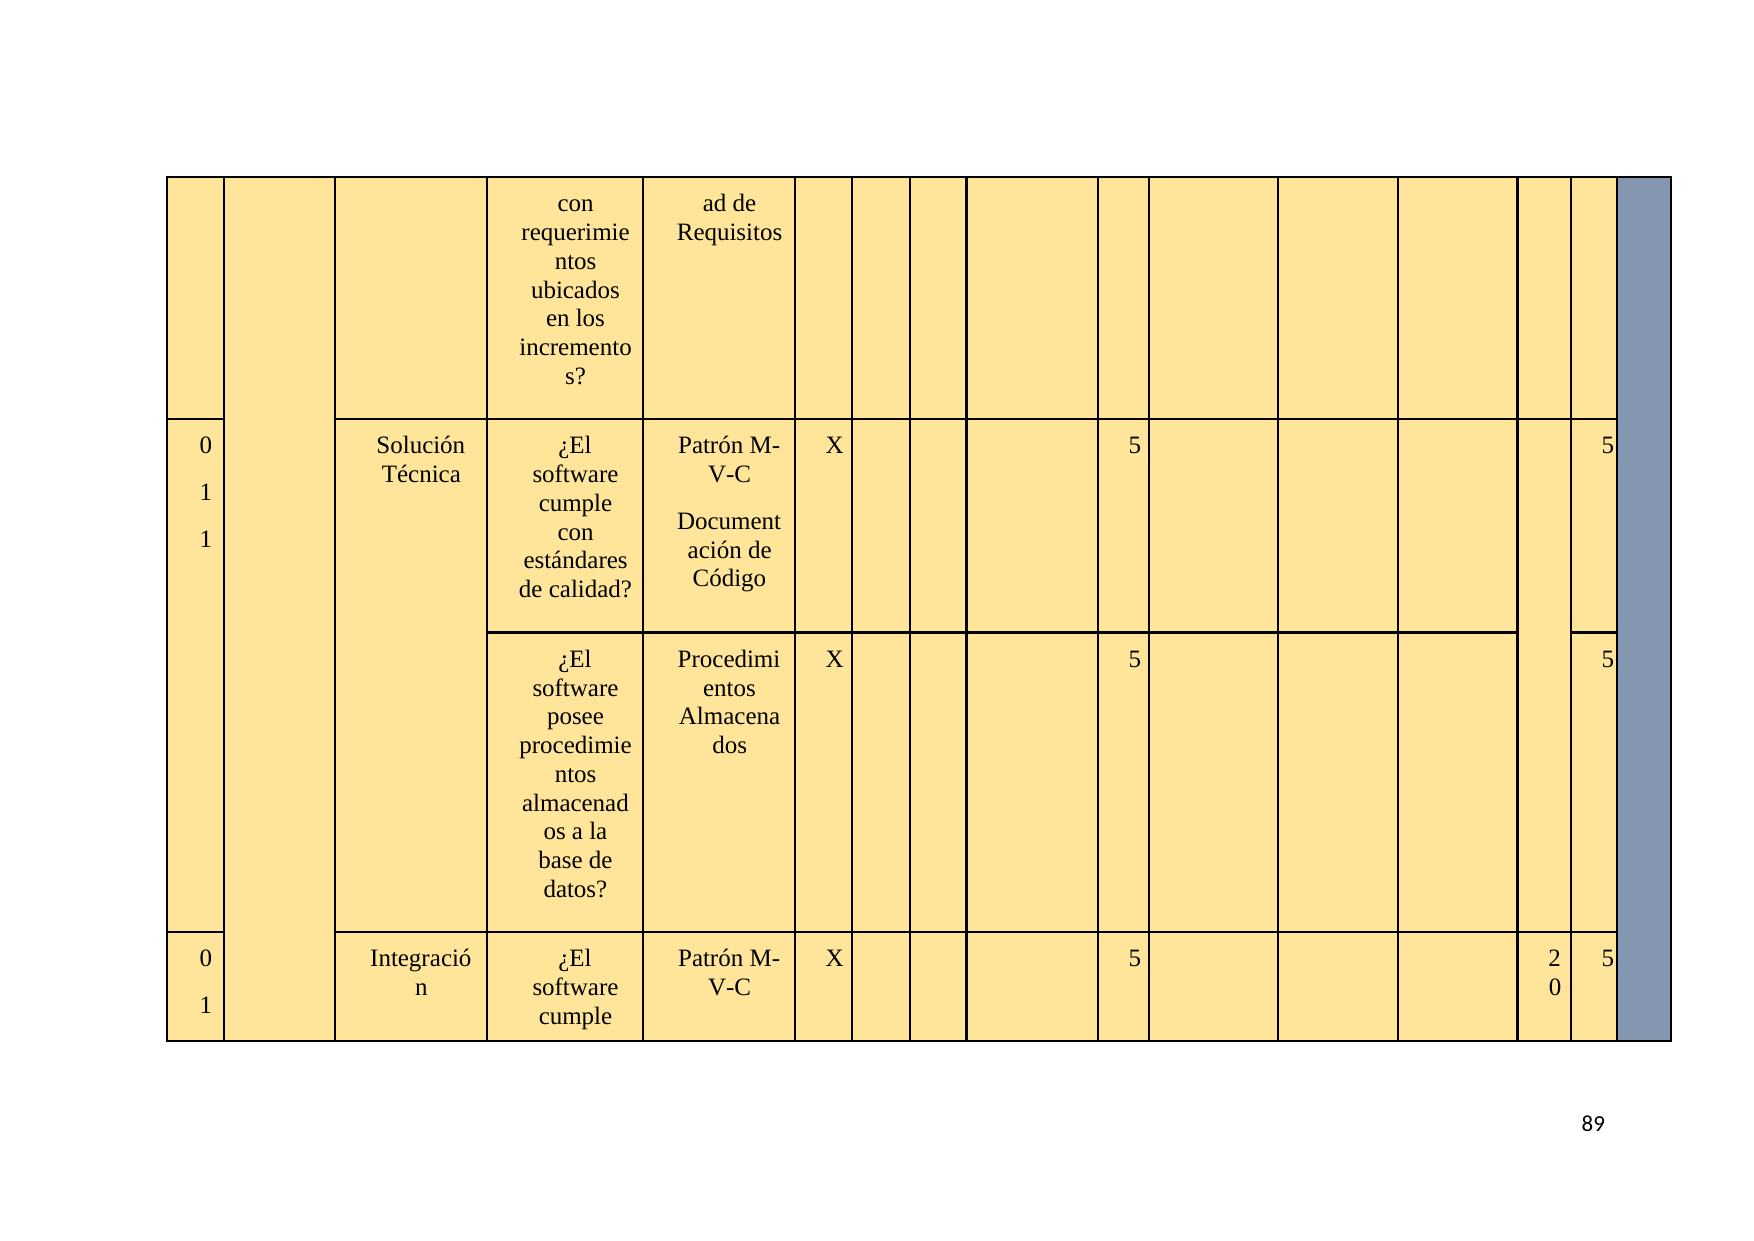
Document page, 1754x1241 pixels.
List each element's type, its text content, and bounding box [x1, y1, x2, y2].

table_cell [644, 178, 794, 418]
table_cell [968, 634, 1097, 931]
table_cell [911, 933, 965, 1040]
table_cell [1279, 420, 1397, 631]
table_cell Solución Técnica [336, 420, 486, 931]
table_cell [1399, 420, 1516, 631]
table_cell [1399, 178, 1516, 418]
table_cell [853, 178, 909, 418]
table_cell [1150, 420, 1277, 631]
table_cell [1150, 178, 1277, 418]
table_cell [488, 933, 642, 1040]
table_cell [488, 178, 642, 418]
table_cell Patrón M-V-C Documentación de Código [644, 420, 794, 631]
table_cell 5 [1099, 420, 1148, 631]
table_cell [1150, 933, 1277, 1040]
table_cell 5 [1099, 933, 1148, 1040]
table_cell [853, 634, 909, 931]
table_cell [968, 933, 1097, 1040]
table_cell ¿El software posee procedimientos almacenados a la base de datos? [488, 634, 642, 931]
table_cell X [796, 634, 851, 931]
table_cell [911, 420, 965, 631]
table_cell [853, 933, 909, 1040]
table_cell [968, 420, 1097, 631]
table_cell [1150, 634, 1277, 931]
table_cell [911, 178, 965, 418]
table_cell X [796, 178, 851, 418]
table_cell Patrón M-V-C [644, 933, 794, 1040]
table_cell 20 [1519, 933, 1570, 1040]
table_cell 5 [1572, 420, 1616, 631]
table_cell [911, 634, 965, 931]
table_cell 5 [1099, 178, 1148, 418]
table_cell [1519, 420, 1570, 931]
table_cell [1279, 178, 1397, 418]
table_cell [1399, 634, 1516, 931]
table_cell Integración [336, 933, 486, 1040]
table_cell Procedimientos Almacenados [644, 634, 794, 931]
table_cell [1399, 933, 1516, 1040]
table_cell [1279, 933, 1397, 1040]
table_cell [968, 178, 1097, 418]
table_cell 5 [1572, 933, 1616, 1040]
table_cell ¿El software cumple con estándares de calidad? [488, 420, 642, 631]
table_cell X [796, 933, 851, 1040]
table_cell 5 [1099, 634, 1148, 931]
table_cell 5 [1572, 178, 1616, 418]
table_cell X [796, 420, 851, 631]
table_cell 0 1 2 [168, 933, 223, 1040]
table_cell [1279, 634, 1397, 931]
table_cell 0 1 1 [168, 420, 223, 931]
table_cell 5 [1572, 634, 1616, 931]
table_cell [853, 420, 909, 631]
